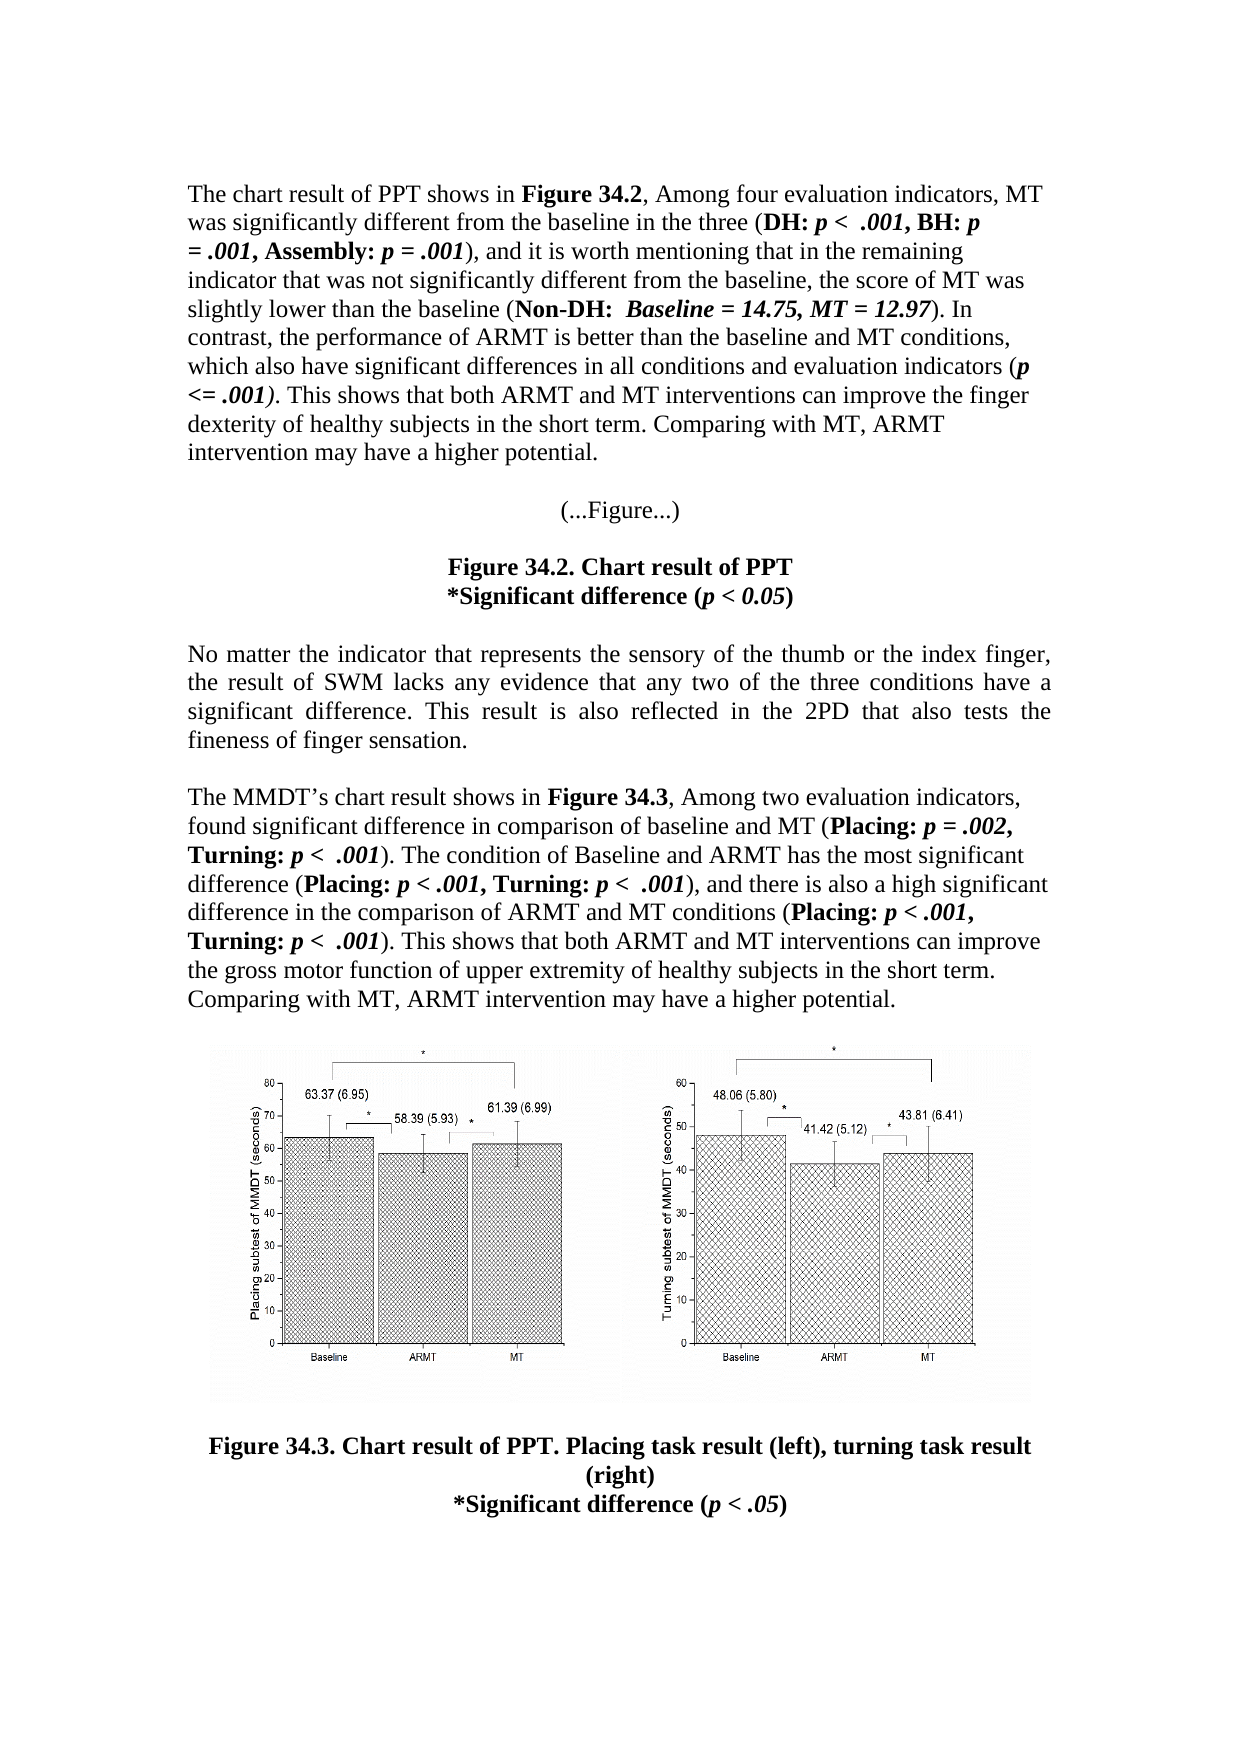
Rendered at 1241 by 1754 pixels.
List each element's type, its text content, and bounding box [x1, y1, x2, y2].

text *Significant difference (p < 0.05) [187, 581, 1053, 610]
text Figure 34.2. Chart result of PPT [187, 552, 1053, 581]
text Figure 34.3. Chart result of PPT. Placing task result (left), turning task result (right) [187, 1431, 1053, 1489]
text (...Figure...) [187, 495, 1053, 524]
text The MMDT’s chart result shows in Figure 34.3, Among two evaluation indicators, found significant difference in comparison of baseline and MT (Placing: p = .002, Turning: p < .001). The condition of Baseline and ARMT has the most significant difference (Placing: p < .001, Turning: p < .001), and there is also a high significant difference in the comparison of ARMT and MT conditions (Placing: p < .001, Turning: p < .001). This shows that both ARMT and MT interventions can improve the gross motor function of upper extremity of healthy subjects in the short term. Comparing with MT, ARMT intervention may have a higher potential. [187, 782, 1053, 1012]
text No matter the indicator that represents the sensory of the thumb or the index finger, the result of SWM lacks any evidence that any two of the three conditions have a significant difference. This result is also reflected in the 2PD that also tests the fineness of finger sensation. [187, 639, 1053, 754]
text *Significant difference (p < .05) [187, 1489, 1053, 1518]
text The chart result of PPT shows in Figure 34.2, Among four evaluation indicators, MT was significantly different from the baseline in the three (DH: p < .001, BH: p = .001, Assembly: p = .001), and it is worth mentioning that in the remaining indicator that was not significantly different from the baseline, the score of MT was slightly lower than the baseline (Non-DH: Baseline = 14.75, MT = 12.97). In contrast, the performance of ARMT is better than the baseline and MT conditions, which also have significant differences in all conditions and evaluation indicators (p <= .001). This shows that both ARMT and MT interventions can improve the finger dexterity of healthy subjects in the short term. Comparing with MT, ARMT intervention may have a higher potential. [187, 179, 1053, 466]
picture [208, 1041, 1032, 1403]
